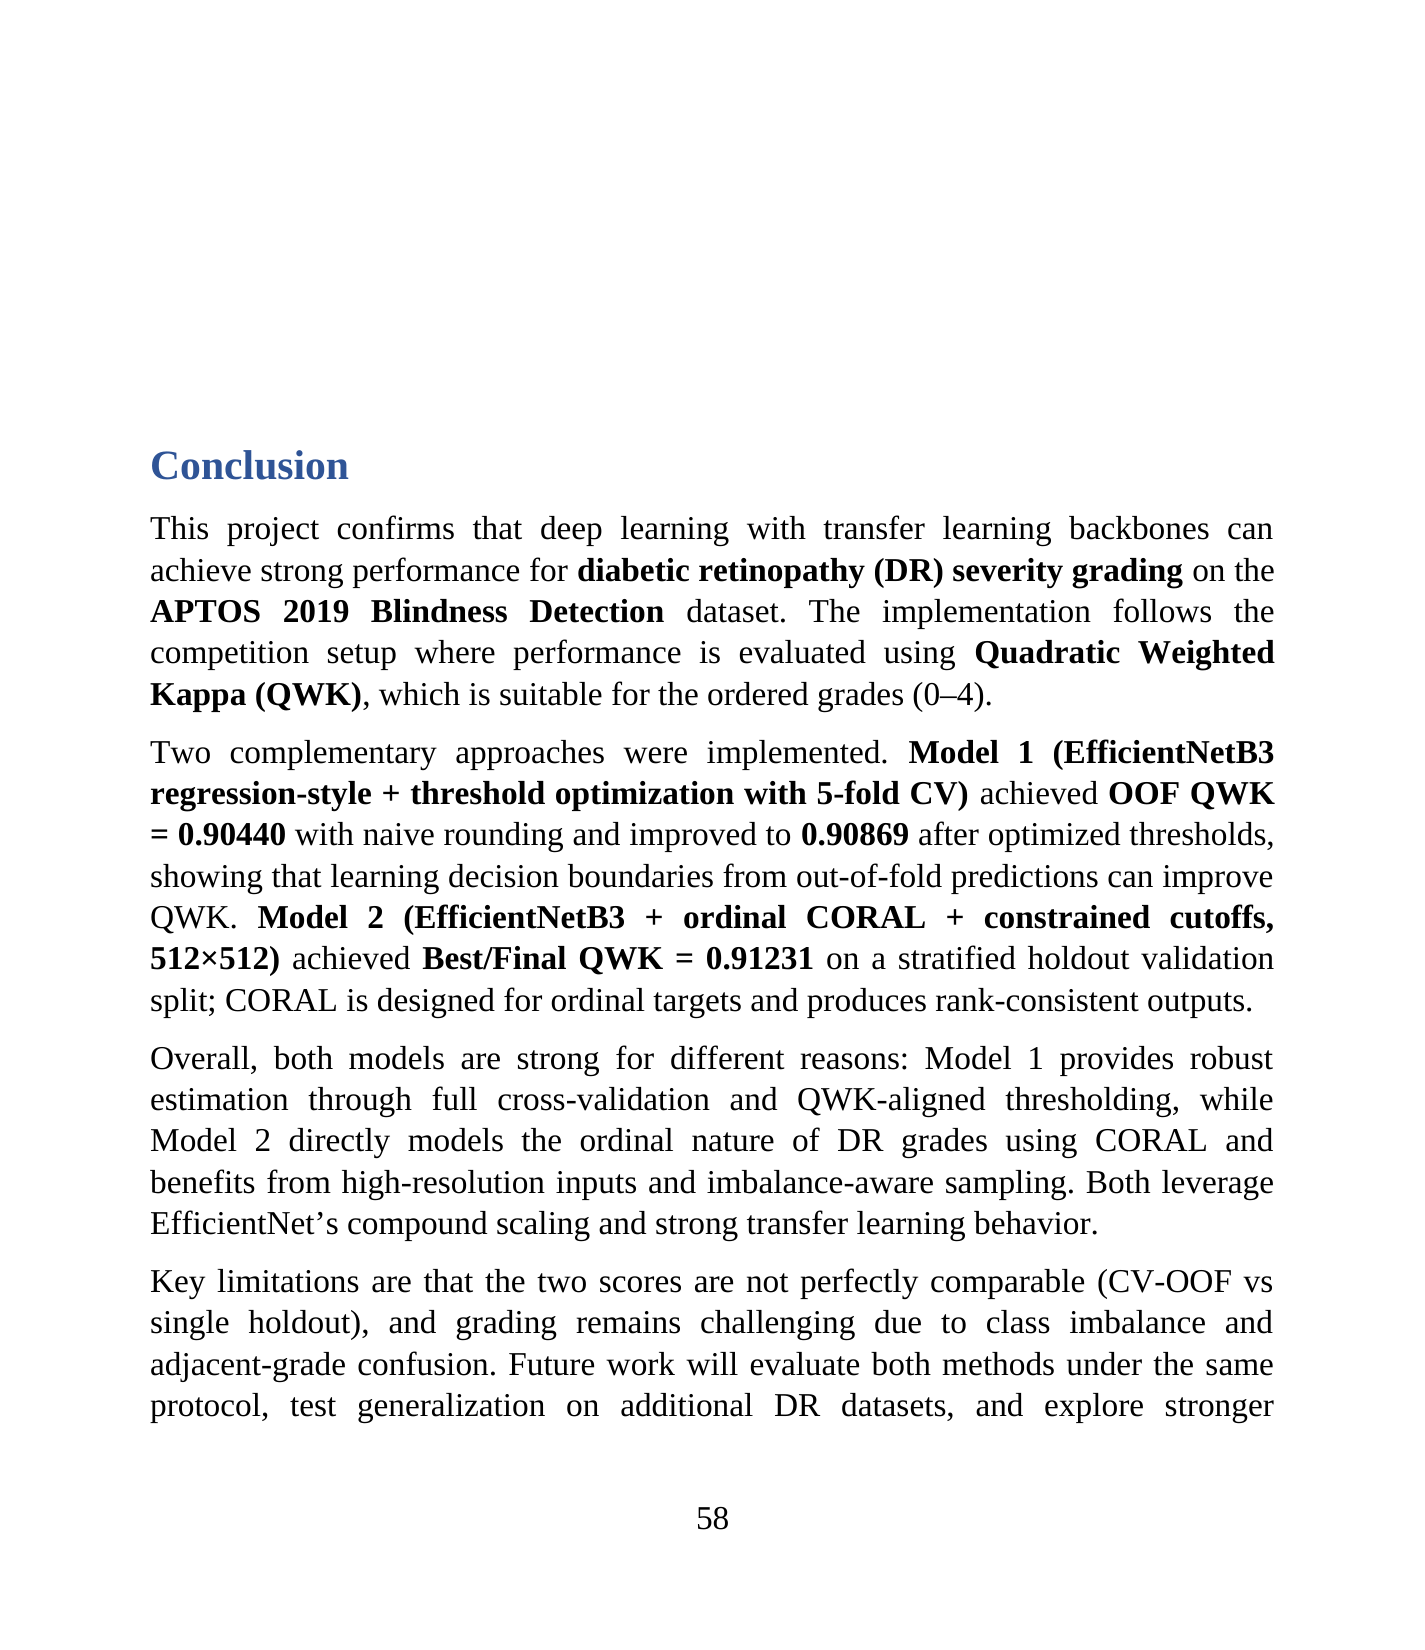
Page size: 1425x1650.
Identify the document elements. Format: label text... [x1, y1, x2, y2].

text This project confirms that deep learning with transfer learning backbones can achieve strong performance for diabetic retinopathy (DR) severity grading on the APTOS 2019 Blindness Detection dataset. The implementation follows the competition setup where performance is evaluated using Quadratic Weighted Kappa (QWK), which is suitable for the ordered grades (0–4). [150, 508, 1275, 712]
text Overall, both models are strong for different reasons: Model 1 provides robust estimation through full cross-validation and QWK-aligned thresholding, while Model 2 directly models the ordinal nature of DR grades using CORAL and benefits from high-resolution inputs and imbalance-aware sampling. Both leverage EfficientNet’s compound scaling and strong transfer learning behavior. [150, 1038, 1275, 1242]
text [150, 1261, 1275, 1424]
text Conclusion [150, 440, 1275, 488]
text Two complementary approaches were implemented. Model 1 (EfficientNetB3 regression-style + threshold optimization with 5-fold CV) achieved OOF QWK = 0.90440 with naive rounding and improved to 0.90869 after optimized thresholds, showing that learning decision boundaries from out-of-fold predictions can improve QWK. Model 2 (EfficientNetB3 + ordinal CORAL + constrained cutoffs, 512×512) achieved Best/Final QWK = 0.91231 on a stratified holdout validation split; CORAL is designed for ordinal targets and produces rank-consistent outputs. [150, 732, 1275, 1018]
